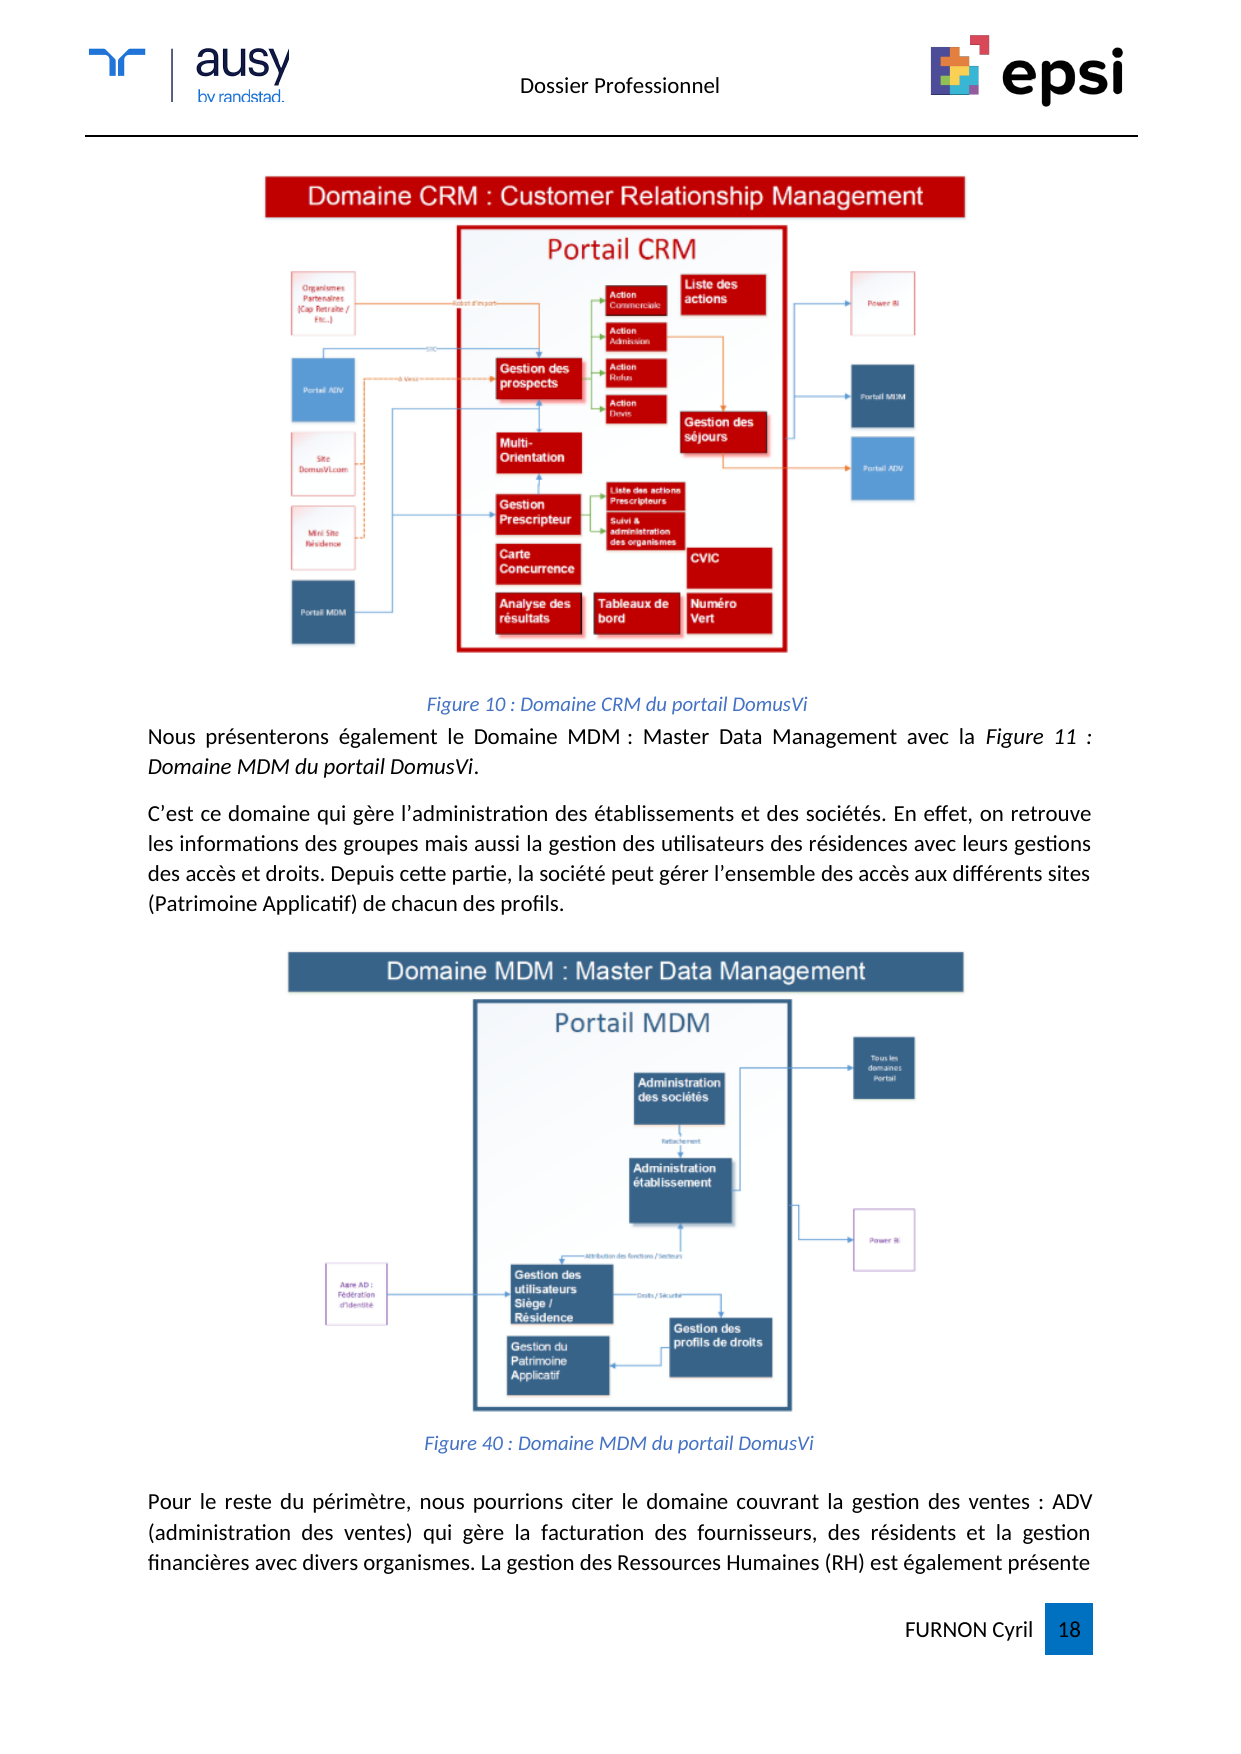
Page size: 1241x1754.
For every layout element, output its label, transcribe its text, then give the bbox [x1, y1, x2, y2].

picture [254, 166, 978, 681]
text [148, 1487, 1093, 1576]
text C’est ce domaine qui gère l’administration des établissements et des sociétés. En effet, on retrouve les informations des groupes mais aussi la gestion des utilisateurs des résidences avec leurs gestions des accès et droits. Depuis cette partie, la société peut gérer l’ensemble des accès aux différents sites (Patrimoine Applicatif) de chacun des profils. [148, 799, 1093, 917]
picture [268, 945, 973, 1420]
picture [88, 48, 289, 102]
